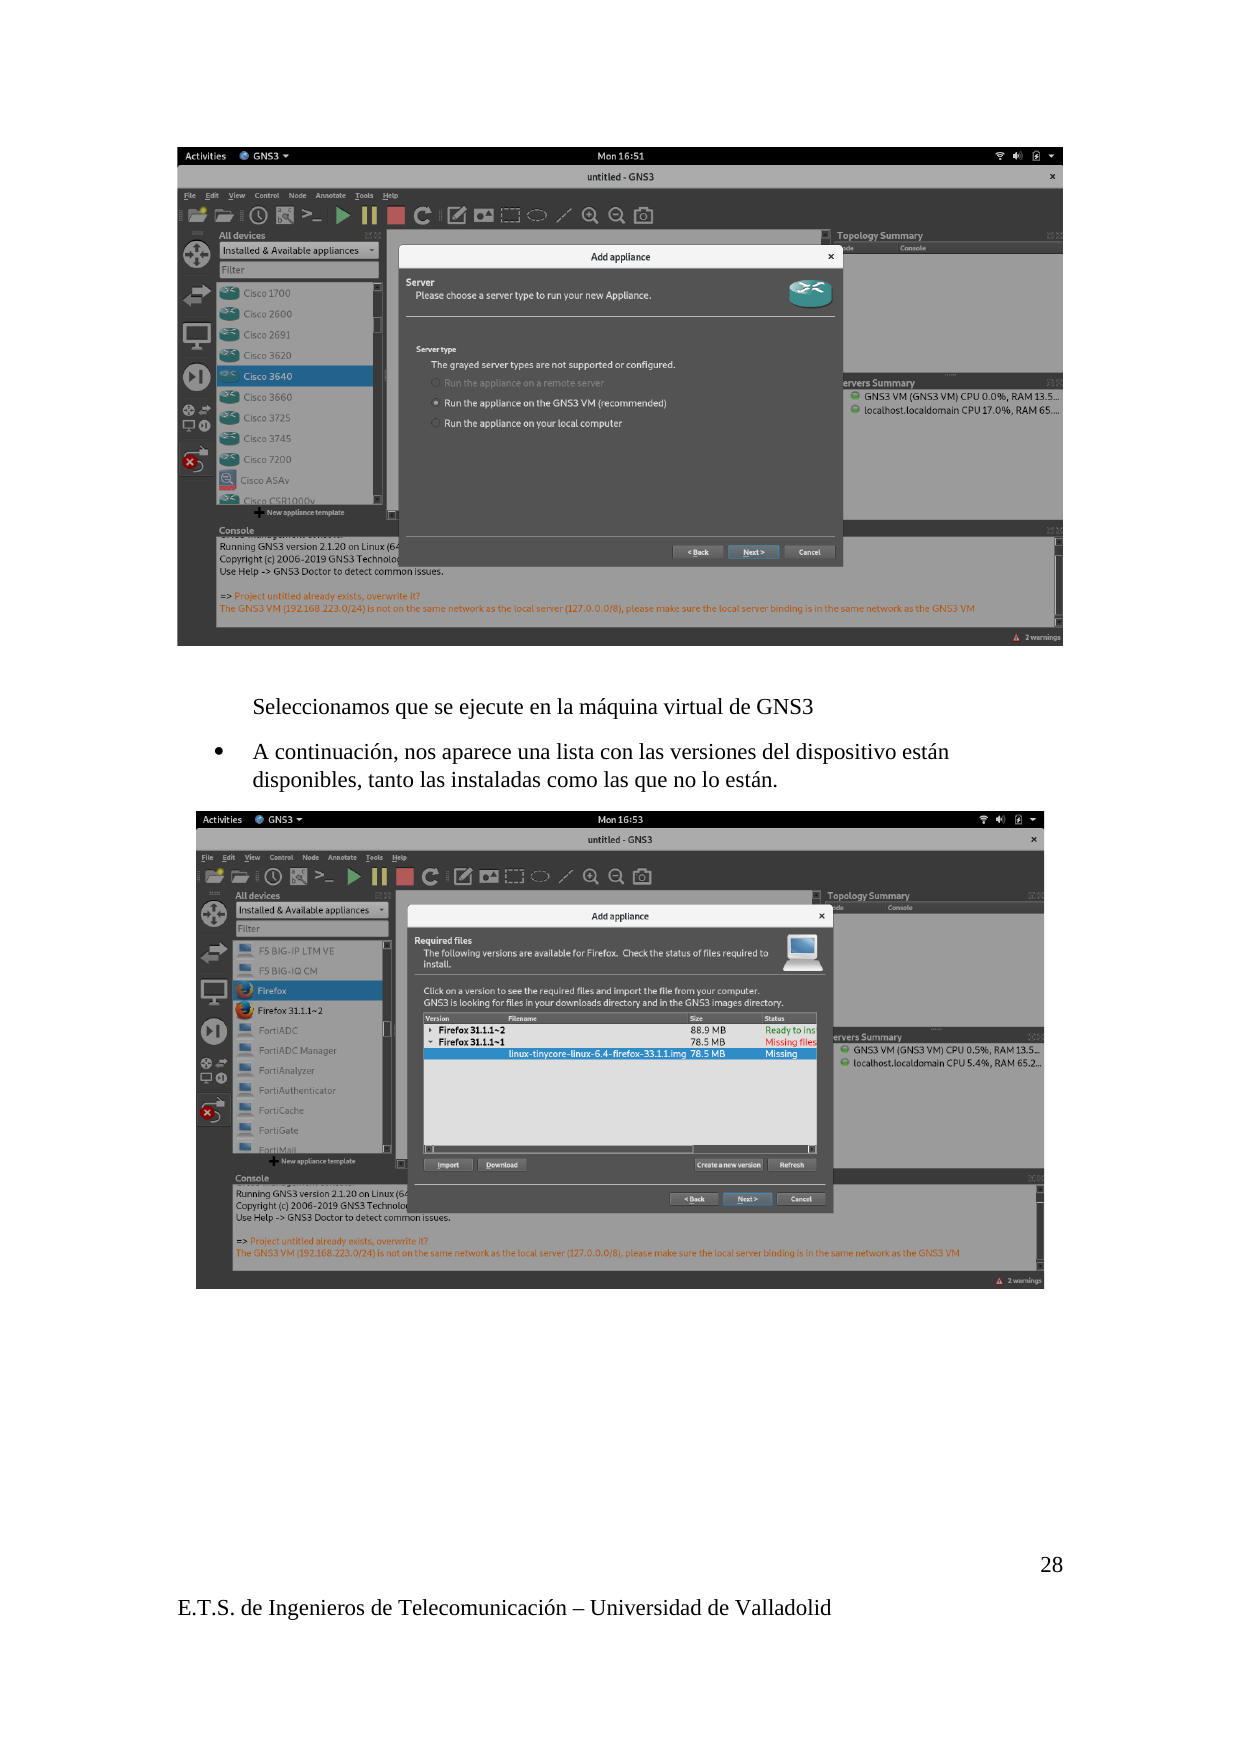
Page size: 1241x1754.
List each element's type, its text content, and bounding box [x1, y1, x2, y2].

picture [177, 147, 1063, 646]
text Seleccionamos que se ejecute en la máquina virtual de GNS3 [177, 693, 1063, 719]
picture [196, 811, 1045, 1289]
list A continuación, nos aparece una lista con las versiones del dispositivo están disponibles, tanto las instaladas como las que no lo están. [215, 738, 1063, 793]
